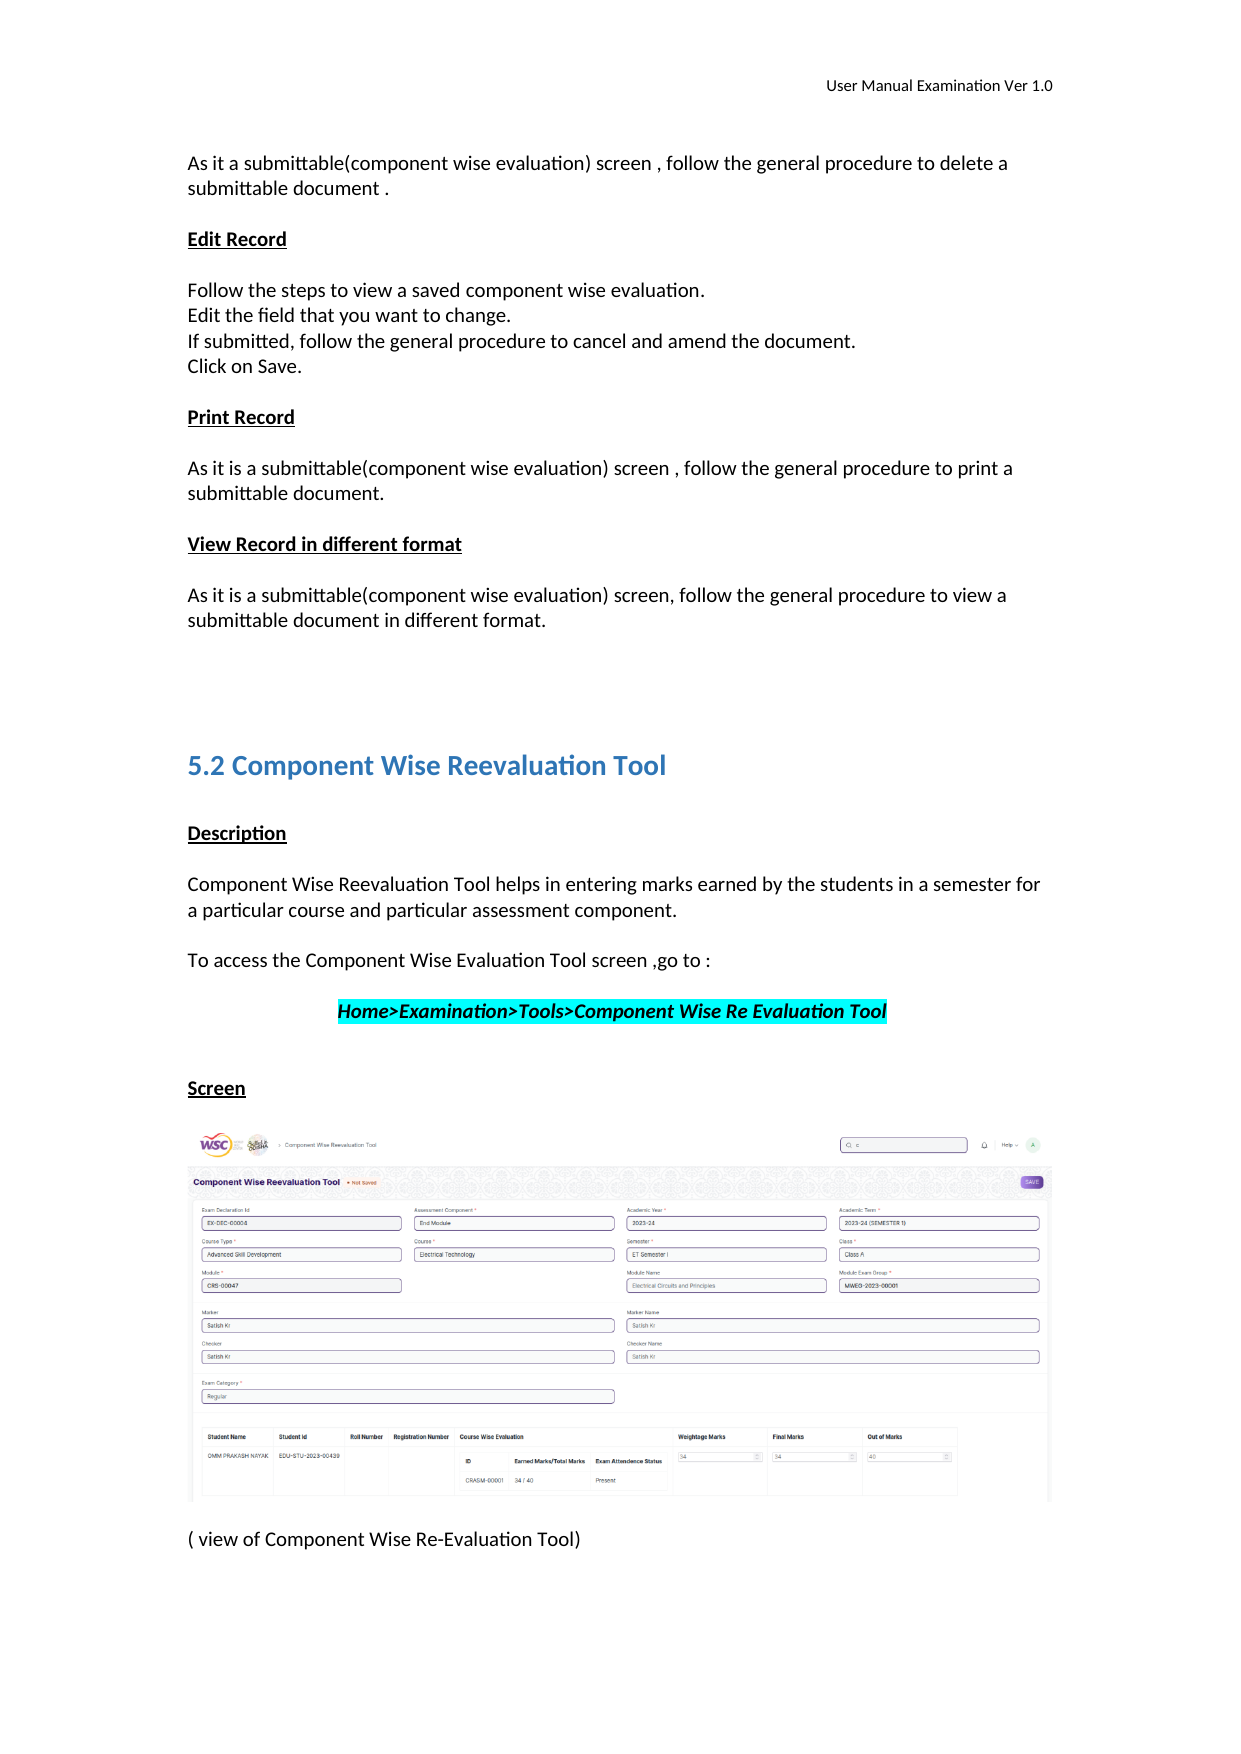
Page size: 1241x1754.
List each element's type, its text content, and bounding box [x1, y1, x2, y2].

text ( view of Component Wise Re-Evaluation Tool) [187, 1527, 1053, 1552]
picture [187, 1125, 1052, 1502]
text View Record in different format [187, 531, 1053, 557]
subtitle Component Wise Reevaluation Tool [187, 747, 1053, 783]
text Edit Record [187, 226, 1053, 252]
text As it is a submittable(component wise evaluation) screen , follow the general procedure to print a submittable document. [187, 455, 1053, 506]
text To access the Component Wise Evaluation Tool screen ,go to : [187, 948, 1053, 973]
text Home>Examination>Tools>Component Wise Re Evaluation Tool [262, 998, 1053, 1024]
text Edit the field that you want to change. [187, 302, 1053, 328]
text As it a submittable(component wise evaluation) screen , follow the general procedure to delete a submittable document . [187, 150, 1053, 201]
text Description [187, 821, 1053, 846]
text Click on Save. [187, 353, 1053, 379]
text Follow the steps to view a saved component wise evaluation. [187, 277, 1053, 302]
text As it is a submittable(component wise evaluation) screen, follow the general procedure to view a submittable document in different format. [187, 582, 1053, 633]
text Component Wise Reevaluation Tool helps in entering marks earned by the students in a semester for a particular course and particular assessment component. [187, 871, 1053, 922]
text Print Record [187, 404, 1053, 429]
text If submitted, follow the general procedure to cancel and amend the document. [187, 328, 1053, 353]
text Screen [187, 1075, 1053, 1100]
